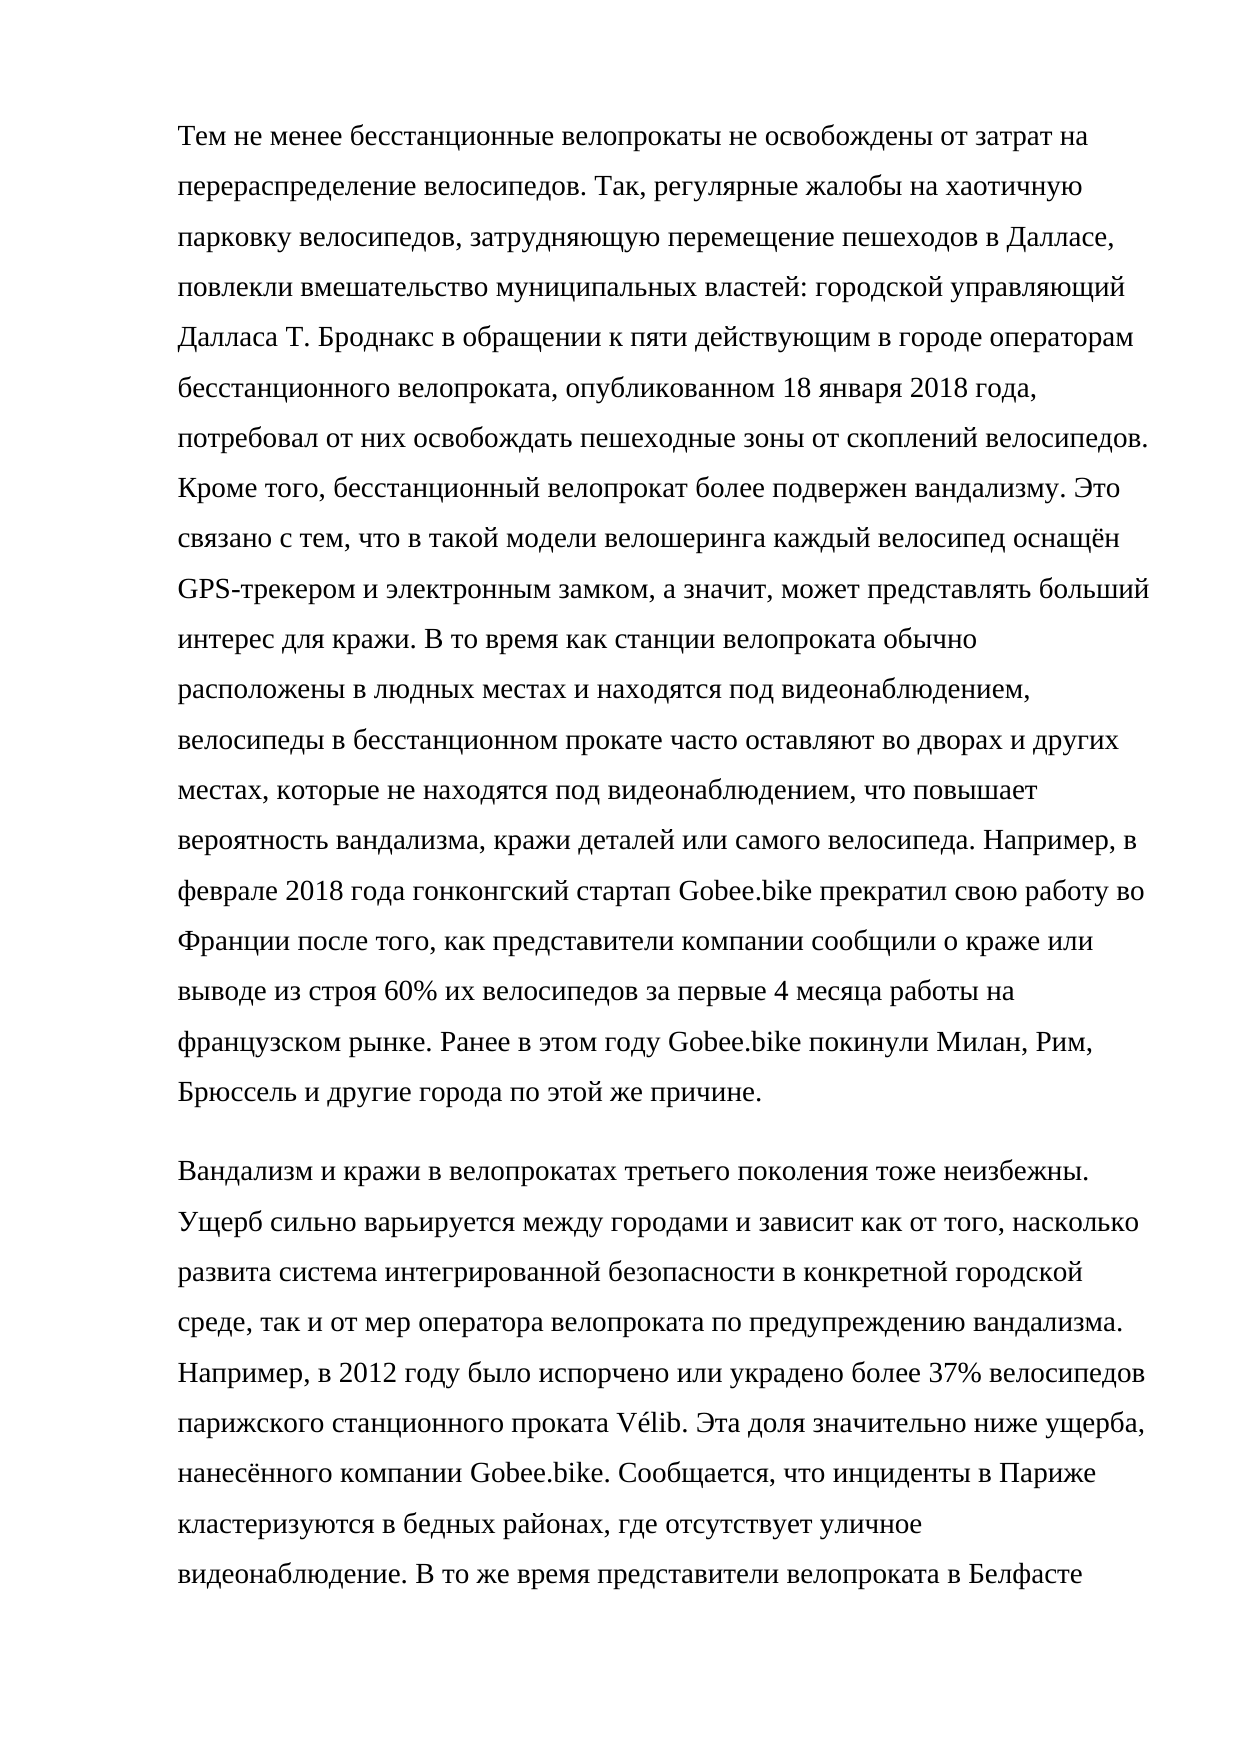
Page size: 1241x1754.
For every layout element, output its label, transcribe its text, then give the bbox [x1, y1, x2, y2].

text Тем не менее бесстанционные велопрокаты не освобождены от затрат на перераспределение велосипедов. Так, регулярные жалобы на хаотичную парковку велосипедов, затрудняющую перемещение пешеходов в Далласе, повлекли вмешательство муниципальных властей: городской управляющий Далласа Т. Броднакс в обращении к пяти действующим в городе операторам бесстанционного велопроката, опубликованном 18 января 2018 года, потребовал от них освобождать пешеходные зоны от скоплений велосипедов. Кроме того, бесстанционный велопрокат более подвержен вандализму. Это связано с тем, что в такой модели велошеринга каждый велосипед оснащён GPS-трекером и электронным замком, а значит, может представлять больший интерес для кражи. В то время как станции велопроката обычно расположены в людных местах и находятся под видеонаблюдением, велосипеды в бесстанционном прокате часто оставляют во дворах и других местах, которые не находятся под видеонаблюдением, что повышает вероятность вандализма, кражи деталей или самого велосипеда. Например, в феврале 2018 года гонконгский стартап Gobee.bike прекратил свою работу во Франции после того, как представители компании сообщили о краже или выводе из строя 60% их велосипедов за первые 4 месяца работы на французском рынке. Ранее в этом году Gobee.bike покинули Милан, Рим, Брюссель и другие города по этой же причине. [177, 118, 1152, 1108]
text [177, 1153, 1152, 1589]
